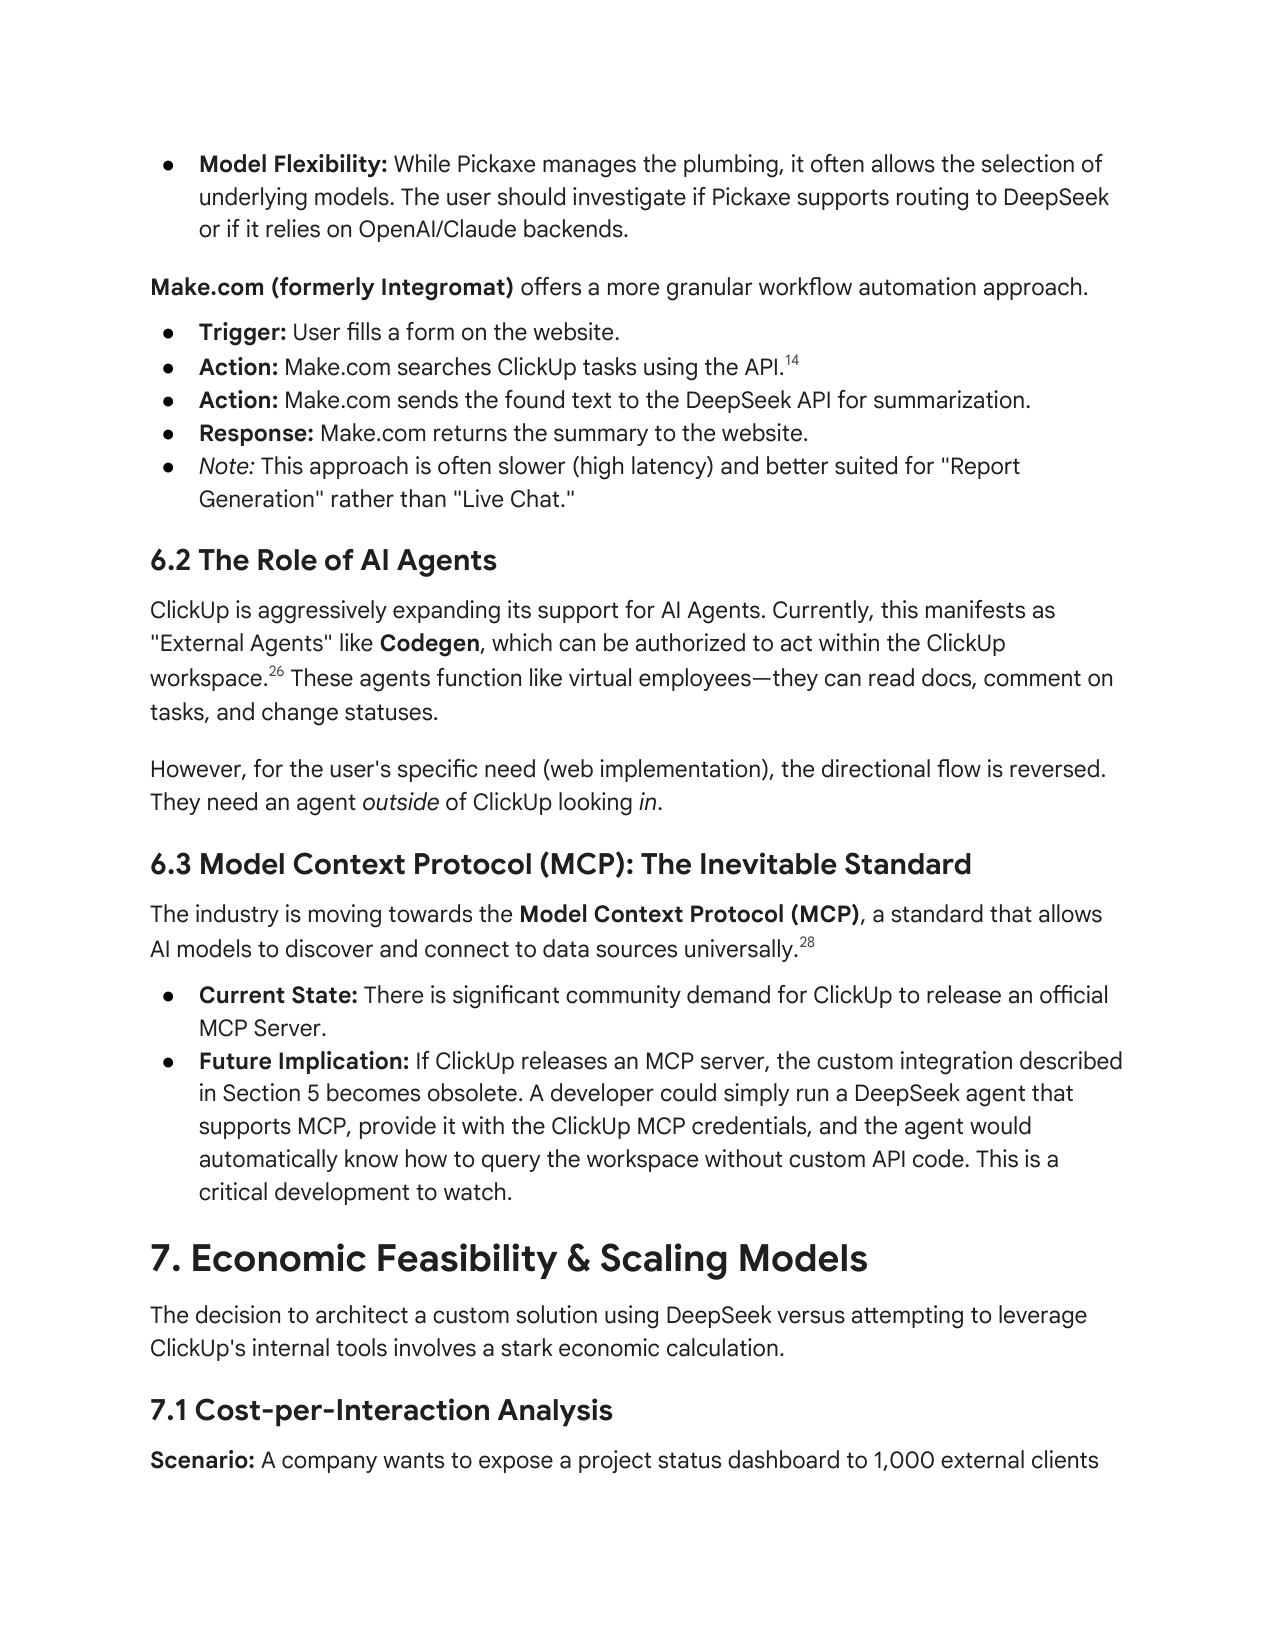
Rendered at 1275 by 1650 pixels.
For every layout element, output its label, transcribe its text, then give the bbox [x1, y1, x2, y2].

subtitle 6.3 Model Context Protocol (MCP): The Inevitable Standard [150, 846, 1125, 883]
text Make.com (formerly Integromat) offers a more granular workflow automation approach. [150, 273, 1125, 302]
text The industry is moving towards the Model Context Protocol (MCP), a standard that allows AI models to discover and connect to data sources universally.28 [150, 900, 1125, 965]
list Action: Make.com sends the found text to the DeepSeek API for summarization. [161, 387, 1125, 416]
text ClickUp is aggressively expanding its support for AI Agents. Currently, this manifests as "External Agents" like Codegen, which can be authorized to act within the ClickUp workspace.26 These agents function like virtual employees—they can read docs, comment on tasks, and change statuses. [150, 597, 1125, 727]
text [150, 1446, 1125, 1475]
subtitle 7. Economic Feasibility & Scaling Models [150, 1236, 1125, 1282]
list Trigger: User fills a form on the website. [161, 318, 1125, 347]
text The decision to architect a custom solution using DeepSeek versus attempting to leverage ClickUp's internal tools involves a stark economic calculation. [150, 1302, 1125, 1363]
subtitle 7.1 Cost-per-Interaction Analysis [150, 1392, 1125, 1428]
list Note: This approach is often slower (high latency) and better suited for "Report Generation" rather than "Live Chat." [161, 452, 1125, 514]
text However, for the user's specific need (web implementation), the directional flow is reversed. They need an agent outside of ClickUp looking in. [150, 756, 1125, 817]
list Model Flexibility: While Pickaxe manages the plumbing, it often allows the selection of underlying models. The user should investigate if Pickaxe supports routing to DeepSeek or if it relies on OpenAI/Claude backends. [161, 150, 1125, 244]
subtitle 6.2 The Role of AI Agents [150, 543, 1125, 579]
list Response: Make.com returns the summary to the website. [161, 419, 1125, 448]
list Action: Make.com searches ClickUp tasks using the API.14 [161, 351, 1125, 382]
list Current State: There is significant community demand for ClickUp to release an official MCP Server. [161, 982, 1125, 1043]
list Future Implication: If ClickUp releases an MCP server, the custom integration described in Section 5 becomes obsolete. A developer could simply run a DeepSeek agent that supports MCP, provide it with the ClickUp MCP credentials, and the agent would automatically know how to query the workspace without custom API code. This is a critical development to watch. [161, 1047, 1125, 1207]
